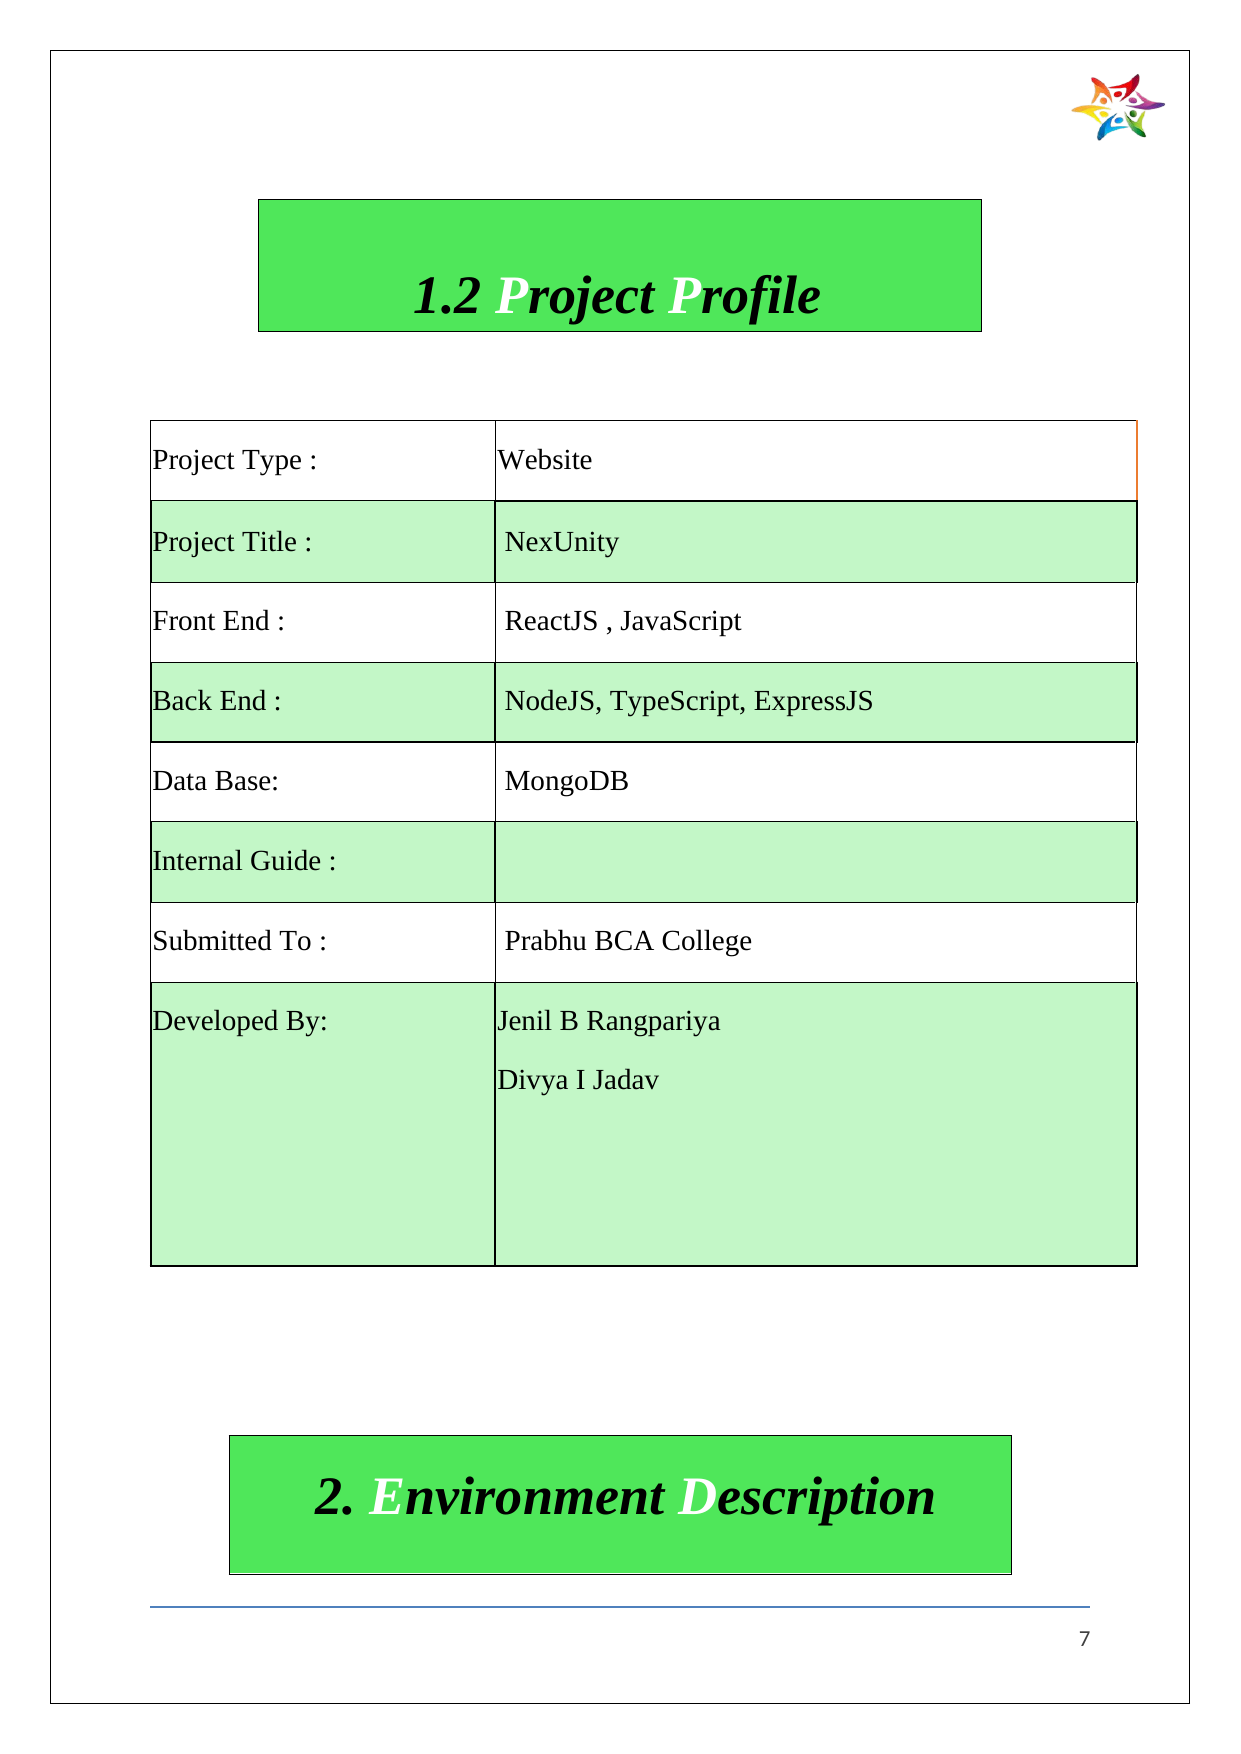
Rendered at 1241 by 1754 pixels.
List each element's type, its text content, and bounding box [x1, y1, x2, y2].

table_cell Internal Guide : [152, 822, 494, 902]
table_cell ReactJS , JavaScript [496, 582, 1136, 662]
picture [1059, 59, 1177, 155]
table_cell MongoDB [496, 741, 1136, 821]
table_cell Back End : [152, 663, 494, 741]
table_header Project Type : [151, 421, 495, 500]
table_cell Data Base: [151, 743, 495, 821]
table_cell NexUnity [496, 502, 1136, 582]
table_cell Project Title : [152, 501, 494, 582]
table_cell Jenil B Rangpariya Divya I Jadav [496, 982, 1136, 1265]
table_cell Front End : [151, 583, 495, 662]
table_header Website [496, 421, 1136, 500]
table_cell NodeJS, TypeScript, ExpressJS [496, 662, 1136, 741]
table_cell Submitted To : [151, 903, 495, 982]
table_cell [496, 821, 1136, 902]
table_header 1.2 Project Profile [259, 200, 981, 331]
table_cell Prabhu BCA College [496, 902, 1136, 982]
table_header 2. Environment Description [230, 1436, 1011, 1573]
table_cell Developed By: [152, 983, 494, 1265]
